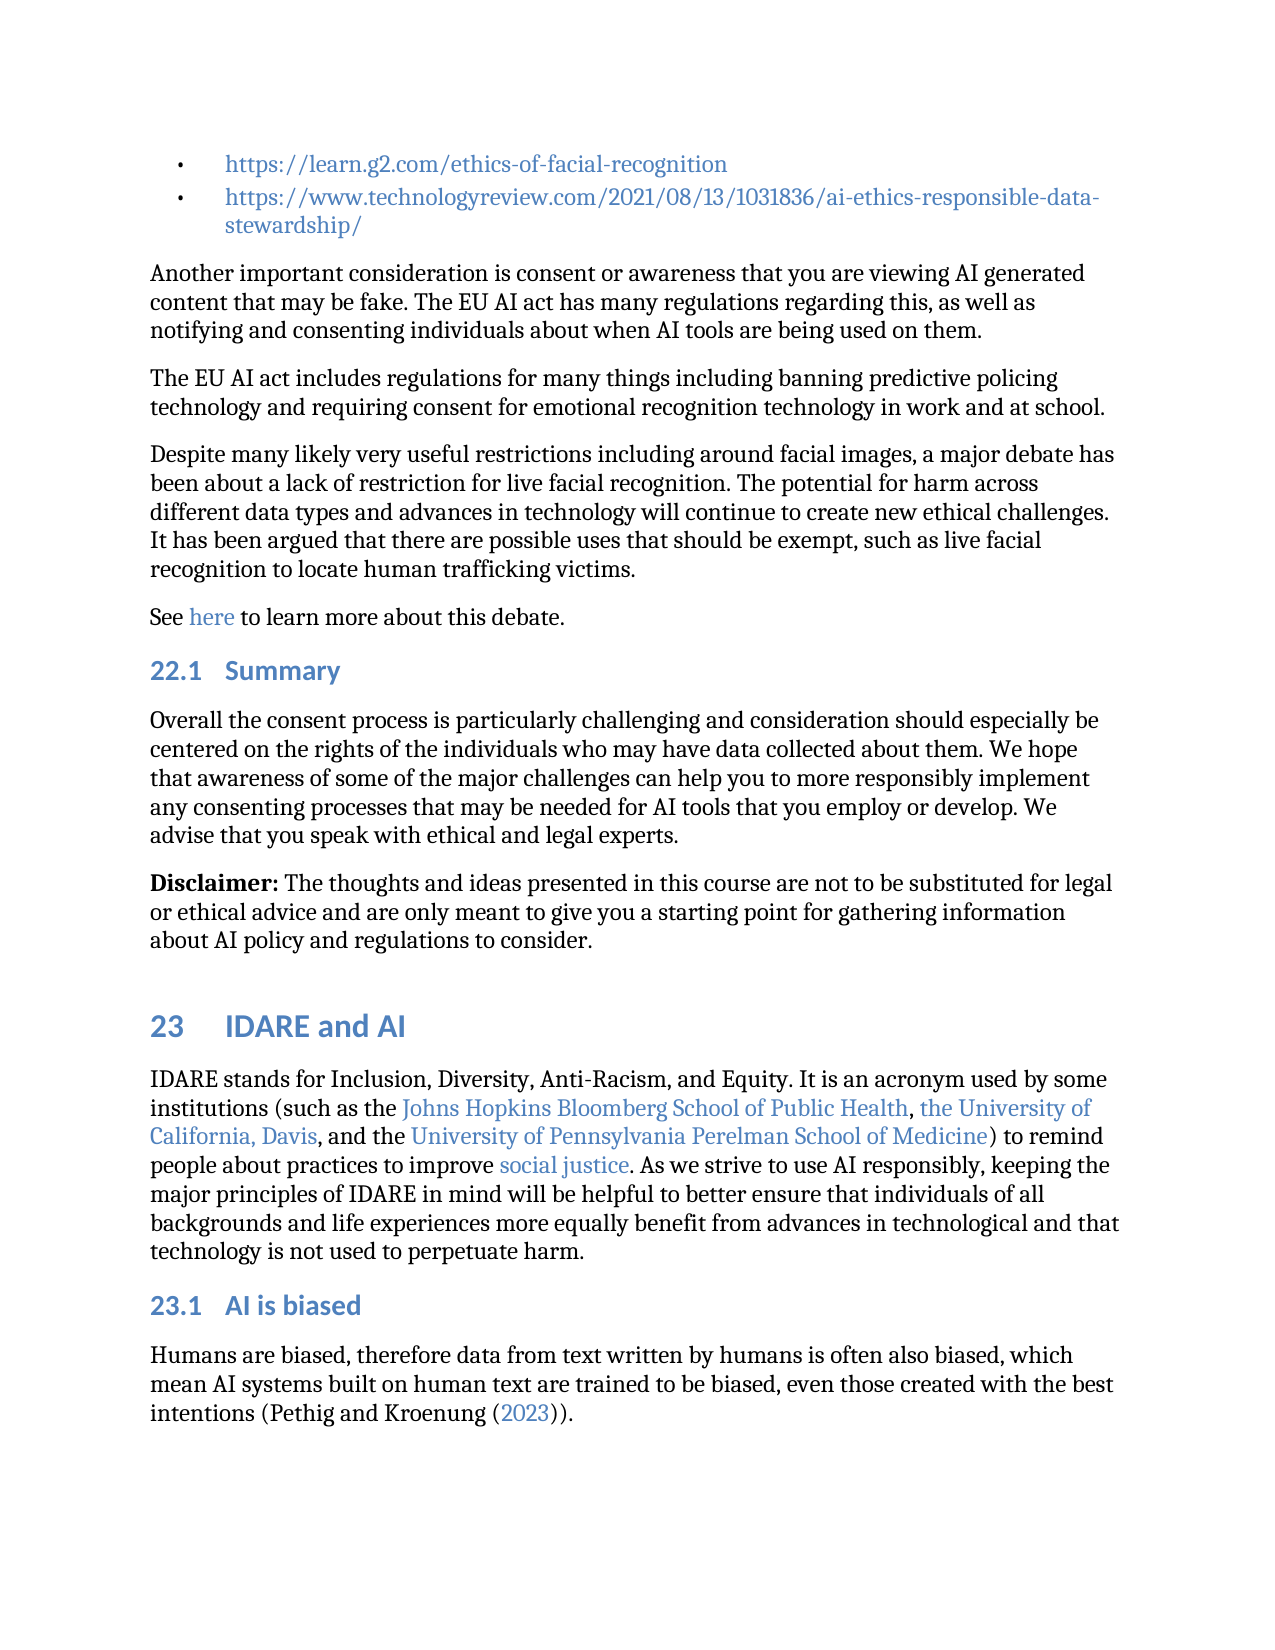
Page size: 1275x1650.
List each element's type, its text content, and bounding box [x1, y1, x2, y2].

subtitle 22.1 Summary [150, 652, 1125, 688]
list https://www.technologyreview.com/2021/08/13/1031836/ai-ethics-responsible-data-stewardship/ [175, 182, 1125, 240]
text See here to learn more about this debate. [150, 602, 1125, 631]
list https://learn.g2.com/ethics-of-facial-recognition [175, 150, 1125, 179]
text The EU AI act includes regulations for many things including banning predictive policing technology and requiring consent for emotional recognition technology in work and at school. [150, 364, 1125, 421]
text Another important consideration is consent or awareness that you are viewing AI generated content that may be fake. The EU AI act has many regulations regarding this, as well as notifying and consenting individuals about when AI tools are being used on them. [150, 259, 1125, 345]
text Despite many likely very useful restrictions including around facial images, a major debate has been about a lack of restriction for live facial recognition. The potential for harm across different data types and advances in technology will continue to create new ethical challenges. It has been argued that there are possible uses that should be exempt, such as live facial recognition to locate human trafficking victims. [150, 440, 1125, 584]
text Disclaimer: The thoughts and ideas presented in this course are not to be substituted for legal or ethical advice and are only meant to give you a starting point for gathering information about AI policy and regulations to consider. [150, 869, 1125, 955]
text IDARE stands for Inclusion, Diversity, Anti-Racism, and Equity. It is an acronym used by some institutions (such as the Johns Hopkins Bloomberg School of Public Health, the University of California, Davis, and the University of Pennsylvania Perelman School of Medicine) to remind people about practices to improve social justice. As we strive to use AI responsibly, keeping the major principles of IDARE in mind will be helpful to better ensure that individuals of all backgrounds and life experiences more equally benefit from advances in technological and that technology is not used to perpetuate harm. [150, 1065, 1125, 1266]
text Humans are biased, therefore data from text written by humans is often also biased, which mean AI systems built on human text are trained to be biased, even those created with the best intentions (Pethig and Kroenung (2023)). [150, 1341, 1125, 1427]
subtitle 23 IDARE and AI [150, 1005, 1125, 1046]
text Overall the consent process is particularly challenging and consideration should especially be centered on the rights of the individuals who may have data collected about them. We hope that awareness of some of the major challenges can help you to more responsibly implement any consenting processes that may be needed for AI tools that you employ or develop. We advise that you speak with ethical and legal experts. [150, 706, 1125, 850]
subtitle 23.1 AI is biased [150, 1287, 1125, 1322]
